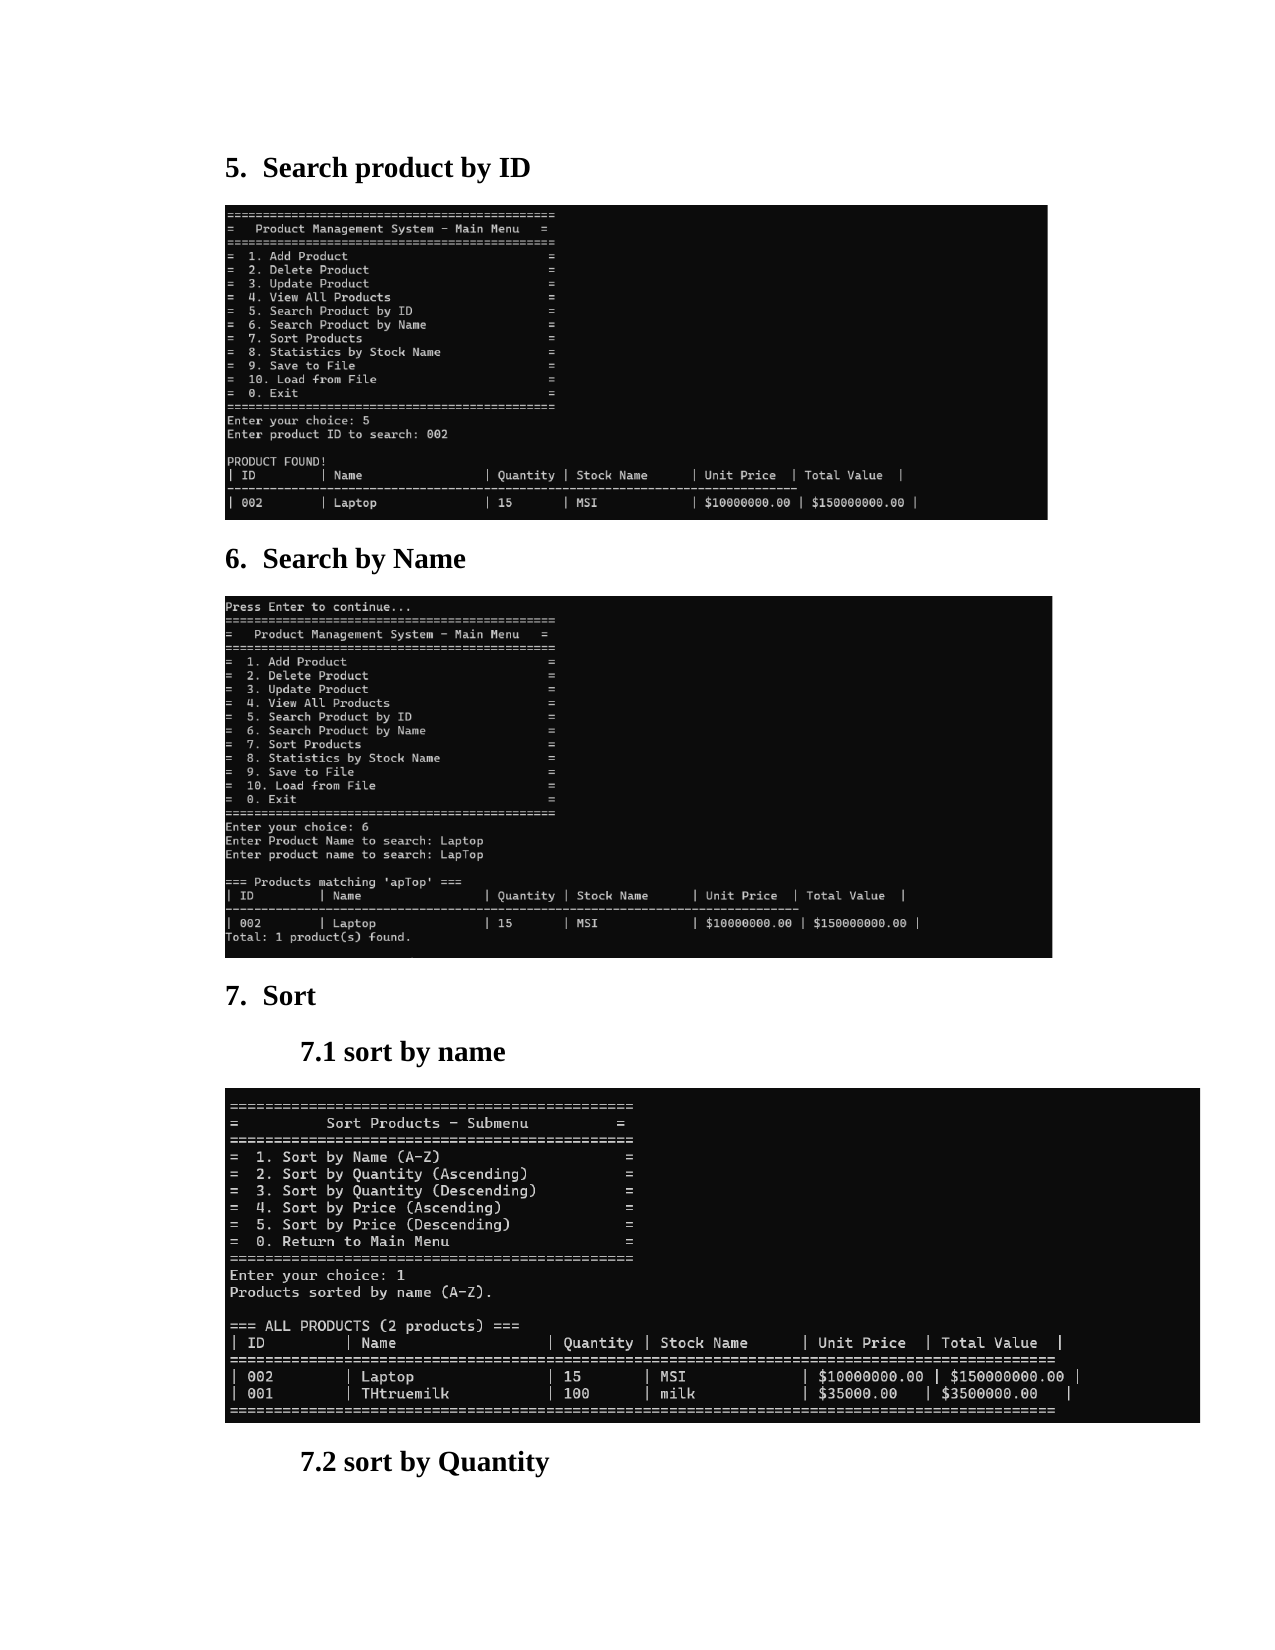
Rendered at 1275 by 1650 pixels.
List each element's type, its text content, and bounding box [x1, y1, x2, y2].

text 7.2 sort by Quantity [225, 1444, 1125, 1477]
picture [225, 1088, 1200, 1423]
picture [225, 205, 1048, 520]
list Search product by ID [225, 150, 1125, 183]
picture [225, 596, 1053, 958]
list Sort [225, 978, 1125, 1012]
text 7.1 sort by name [225, 1034, 1125, 1067]
list Search by Name [225, 541, 1125, 574]
